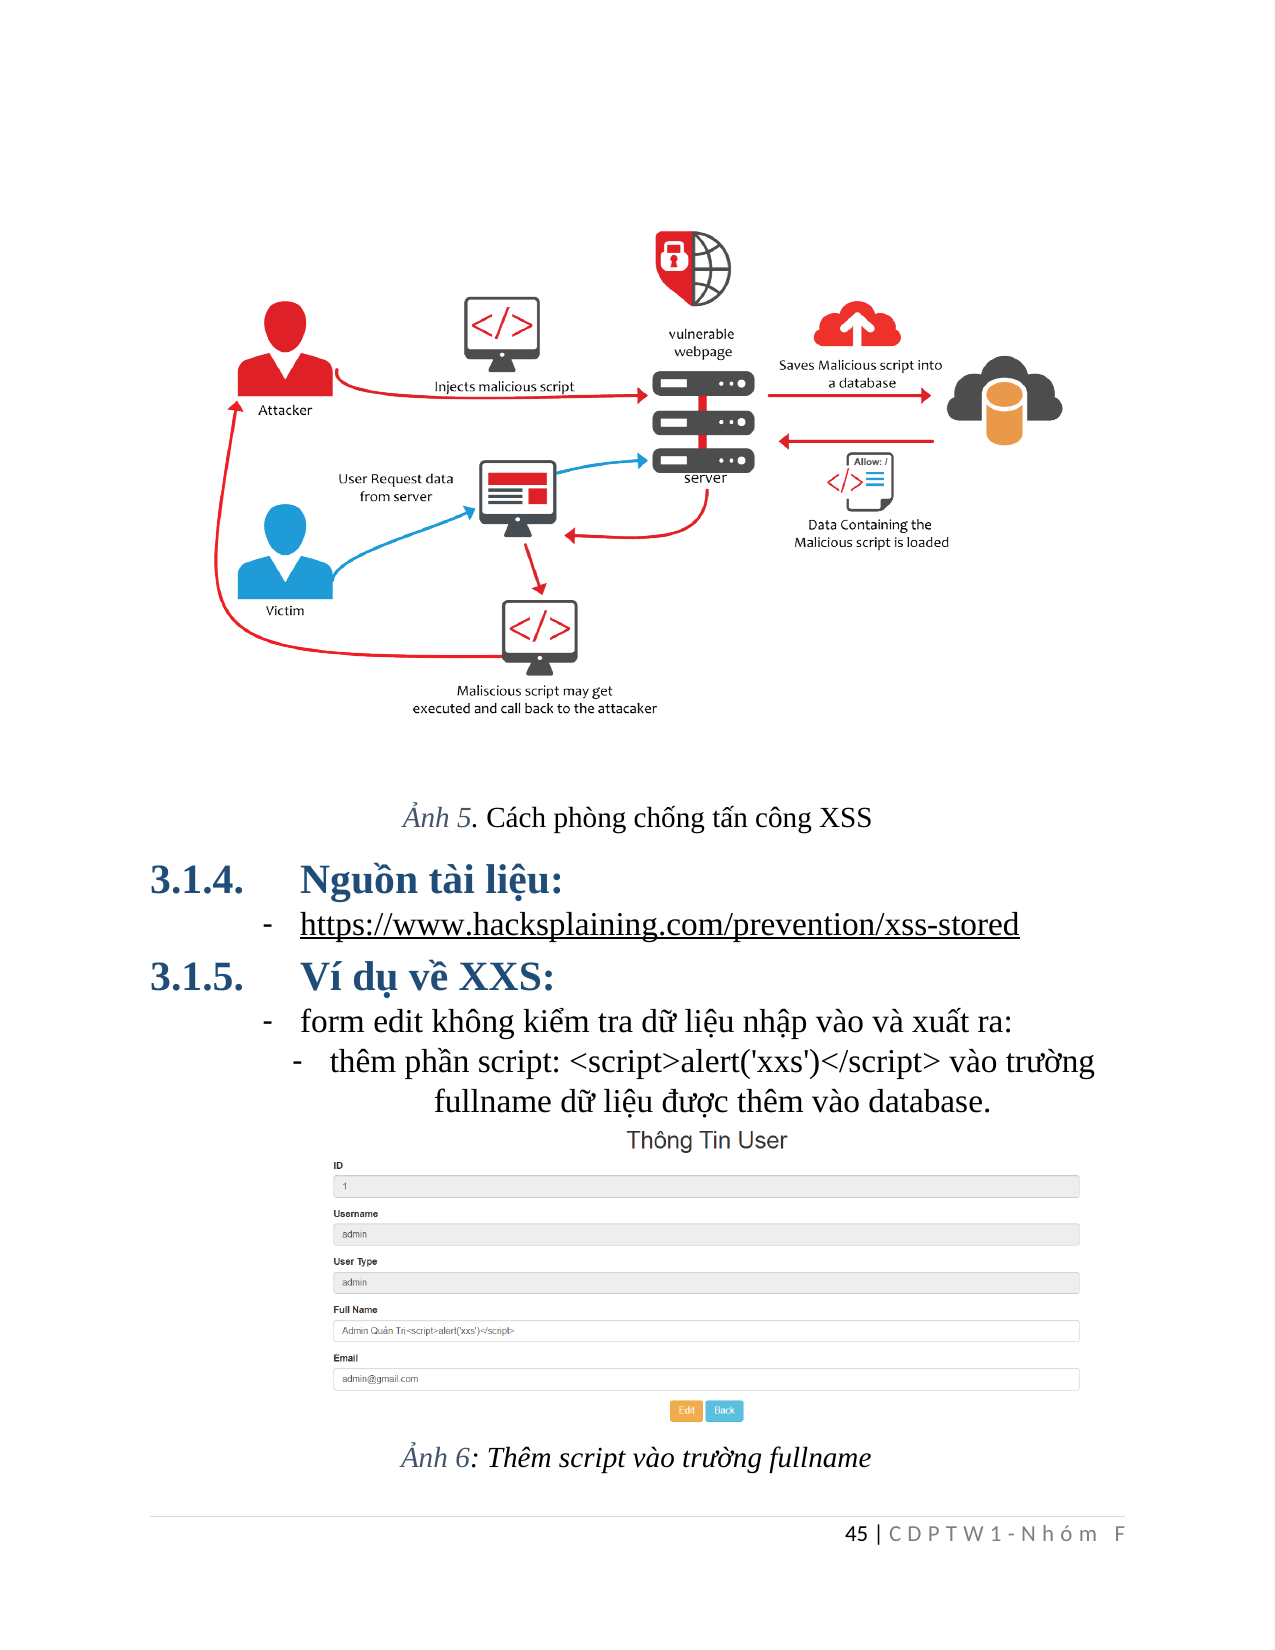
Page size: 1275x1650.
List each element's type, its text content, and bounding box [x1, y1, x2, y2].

picture [150, 150, 1125, 801]
subtitle Nguồn tài liệu: [150, 855, 1125, 903]
text Ảnh 6: Thêm script vào trường fullname [150, 1440, 1125, 1474]
text Ảnh 5. Cách phòng chống tấn công XSS [150, 801, 1125, 834]
list form edit không kiểm tra dữ liệu nhập vào và xuất ra: [262, 1000, 1125, 1040]
subtitle Ví dụ về XXS: [150, 952, 1125, 1000]
picture [320, 1119, 1105, 1432]
list https://www.hacksplaining.com/prevention/xss-stored [262, 903, 1125, 943]
